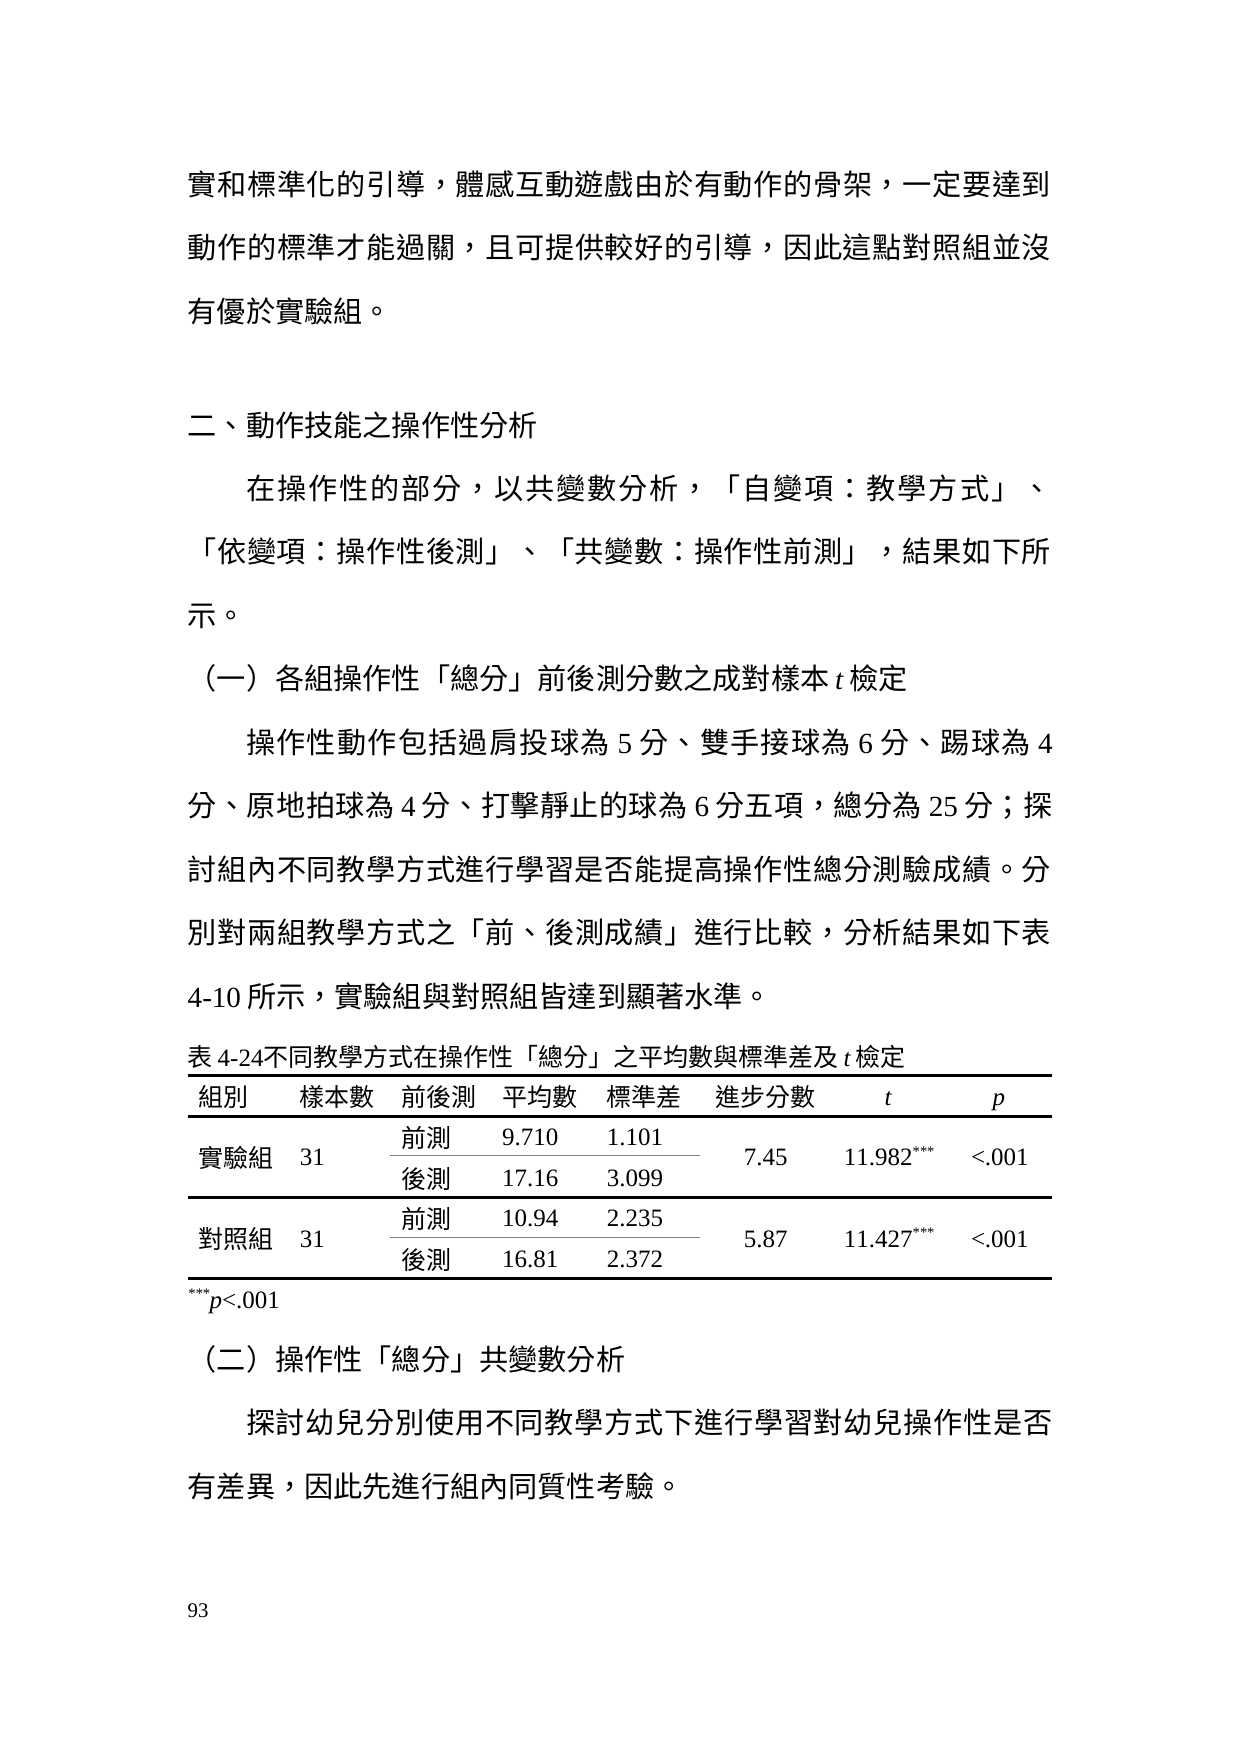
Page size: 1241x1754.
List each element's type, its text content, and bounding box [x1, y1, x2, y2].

text （二）操作性「總分」共變數分析 [187, 1337, 1053, 1379]
table_header p [947, 1077, 1052, 1115]
table_header 組別 [188, 1077, 288, 1115]
table_cell <.001 [947, 1118, 1052, 1196]
text （一）各組操作性「總分」前後測分數之成對樣本t檢定 [187, 656, 1053, 698]
table_cell 前測 [390, 1199, 491, 1237]
table_cell 1.101 [595, 1118, 700, 1155]
table_cell 10.94 [491, 1199, 595, 1237]
text 二、動作技能之操作性分析 [187, 402, 1053, 444]
table_header t [831, 1077, 947, 1115]
table_cell 2.235 [595, 1199, 700, 1237]
table_cell 對照組 [188, 1199, 288, 1277]
table_cell 31 [288, 1199, 389, 1277]
table_cell 11.427*** [831, 1199, 947, 1277]
table_cell <.001 [947, 1199, 1052, 1277]
table_cell 前測 [390, 1118, 491, 1155]
table_cell 11.982*** [831, 1118, 947, 1196]
table_header 平均數 [491, 1077, 595, 1115]
table_header 樣本數 [288, 1077, 389, 1115]
table_cell 後測 [390, 1156, 491, 1196]
text 探討幼兒分別使用不同教學方式下進行學習對幼兒操作性是否有差異，因此先進行組內同質性考驗。 [187, 1400, 1053, 1506]
text 操作性動作包括過肩投球為5分、雙手接球為6分、踢球為4分、原地拍球為4分、打擊靜止的球為6分五項，總分為25分；探討組內不同教學方式進行學習是否能提高操作性總分測驗成績。分別對兩組教學方式之「前、後測成績」進行比較，分析結果如下表4-10所示，實驗組與對照組皆達到顯著水準。 [187, 719, 1053, 1015]
table_cell 5.87 [700, 1199, 831, 1277]
table_header 前後測 [390, 1077, 491, 1115]
table_cell 16.81 [491, 1238, 595, 1277]
table_cell 3.099 [595, 1156, 700, 1196]
table_cell 17.16 [491, 1156, 595, 1196]
table_cell 2.372 [595, 1238, 700, 1277]
table_cell 31 [288, 1118, 389, 1196]
table_header 標準差 [595, 1077, 700, 1115]
table_cell 9.710 [491, 1118, 595, 1155]
table_header 進步分數 [700, 1077, 831, 1115]
table_cell 後測 [390, 1238, 491, 1277]
table_cell 7.45 [700, 1118, 831, 1196]
table_cell 實驗組 [188, 1118, 288, 1196]
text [187, 162, 1053, 331]
text ***p<.001 [187, 1280, 1053, 1318]
text 在操作性的部分，以共變數分析，「自變項：教學方式」、「依變項：操作性後測」、「共變數：操作性前測」，結果如下所示。 [187, 466, 1053, 635]
